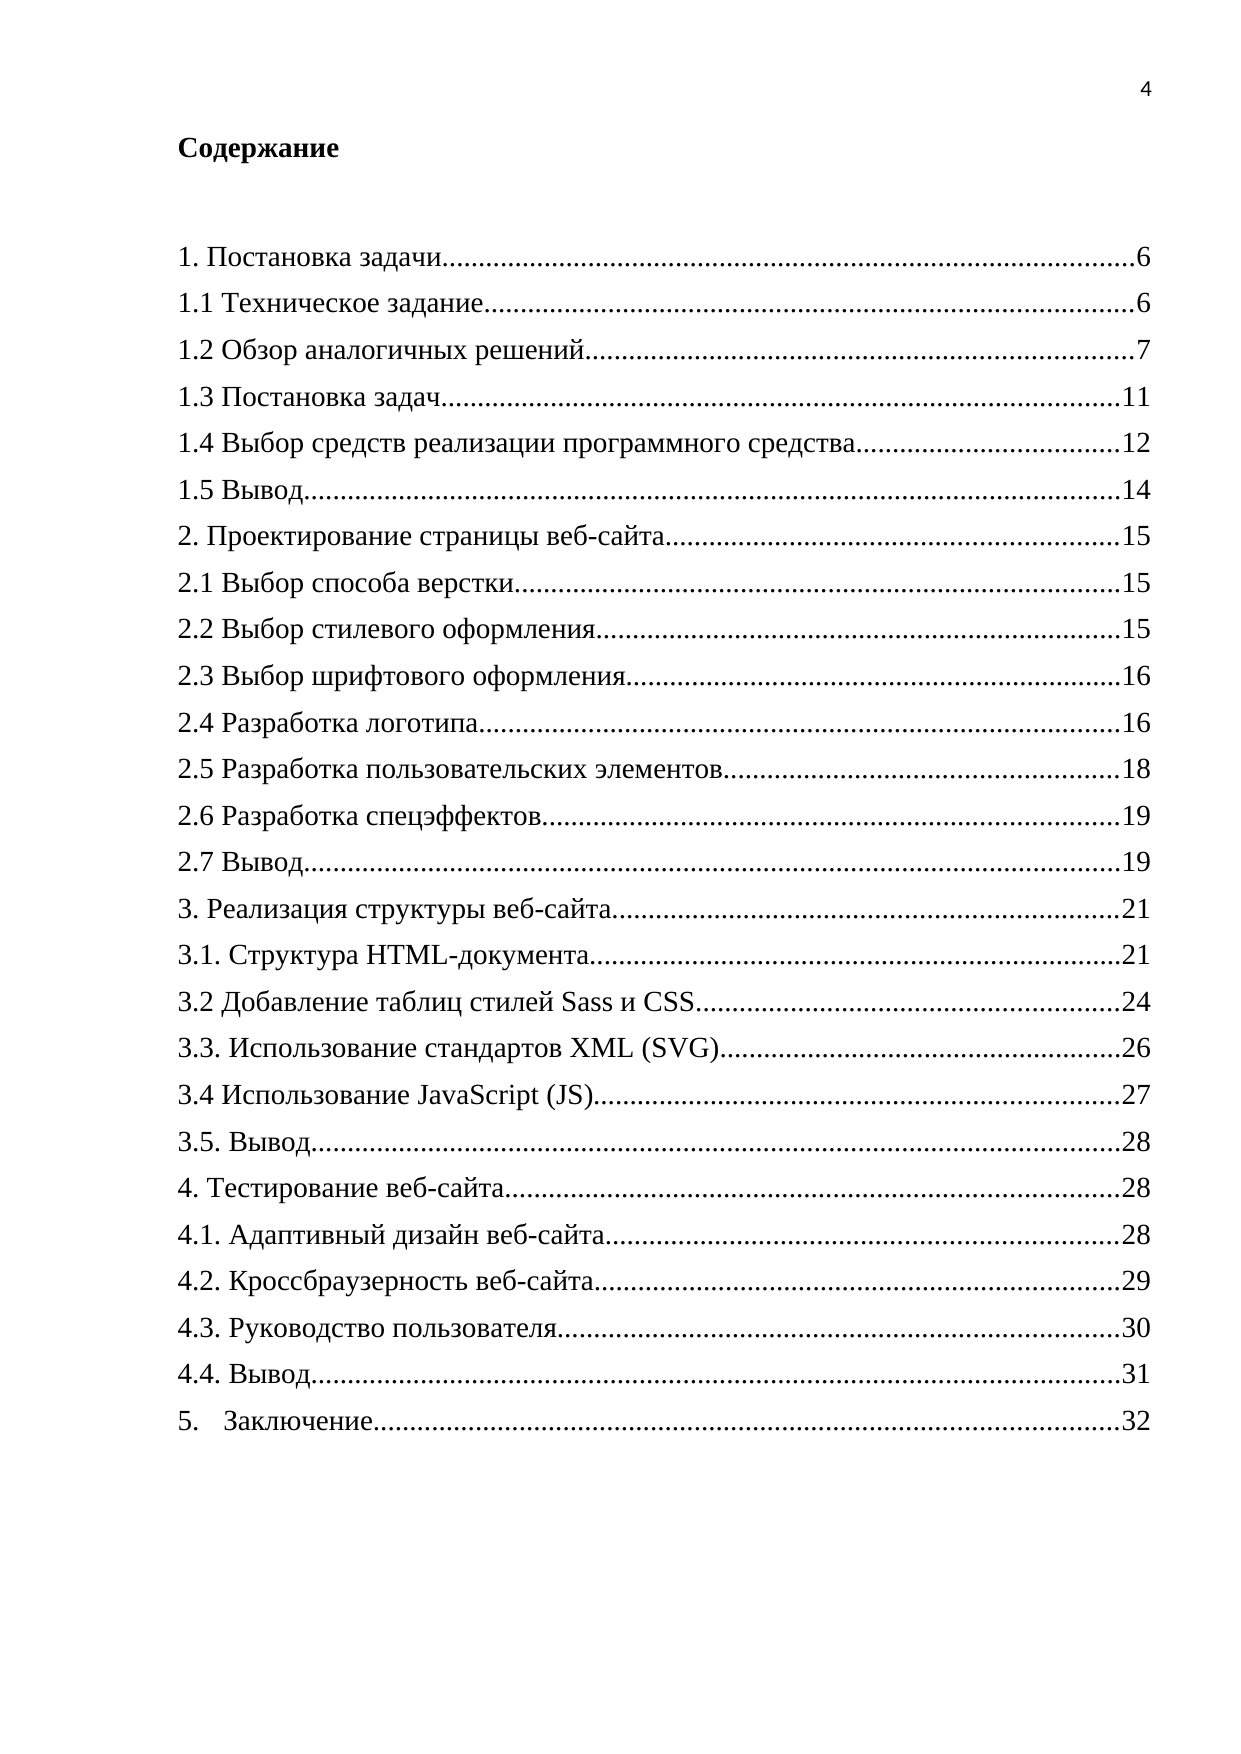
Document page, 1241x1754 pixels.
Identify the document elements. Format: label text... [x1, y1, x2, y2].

text Содержание [177, 130, 1152, 163]
